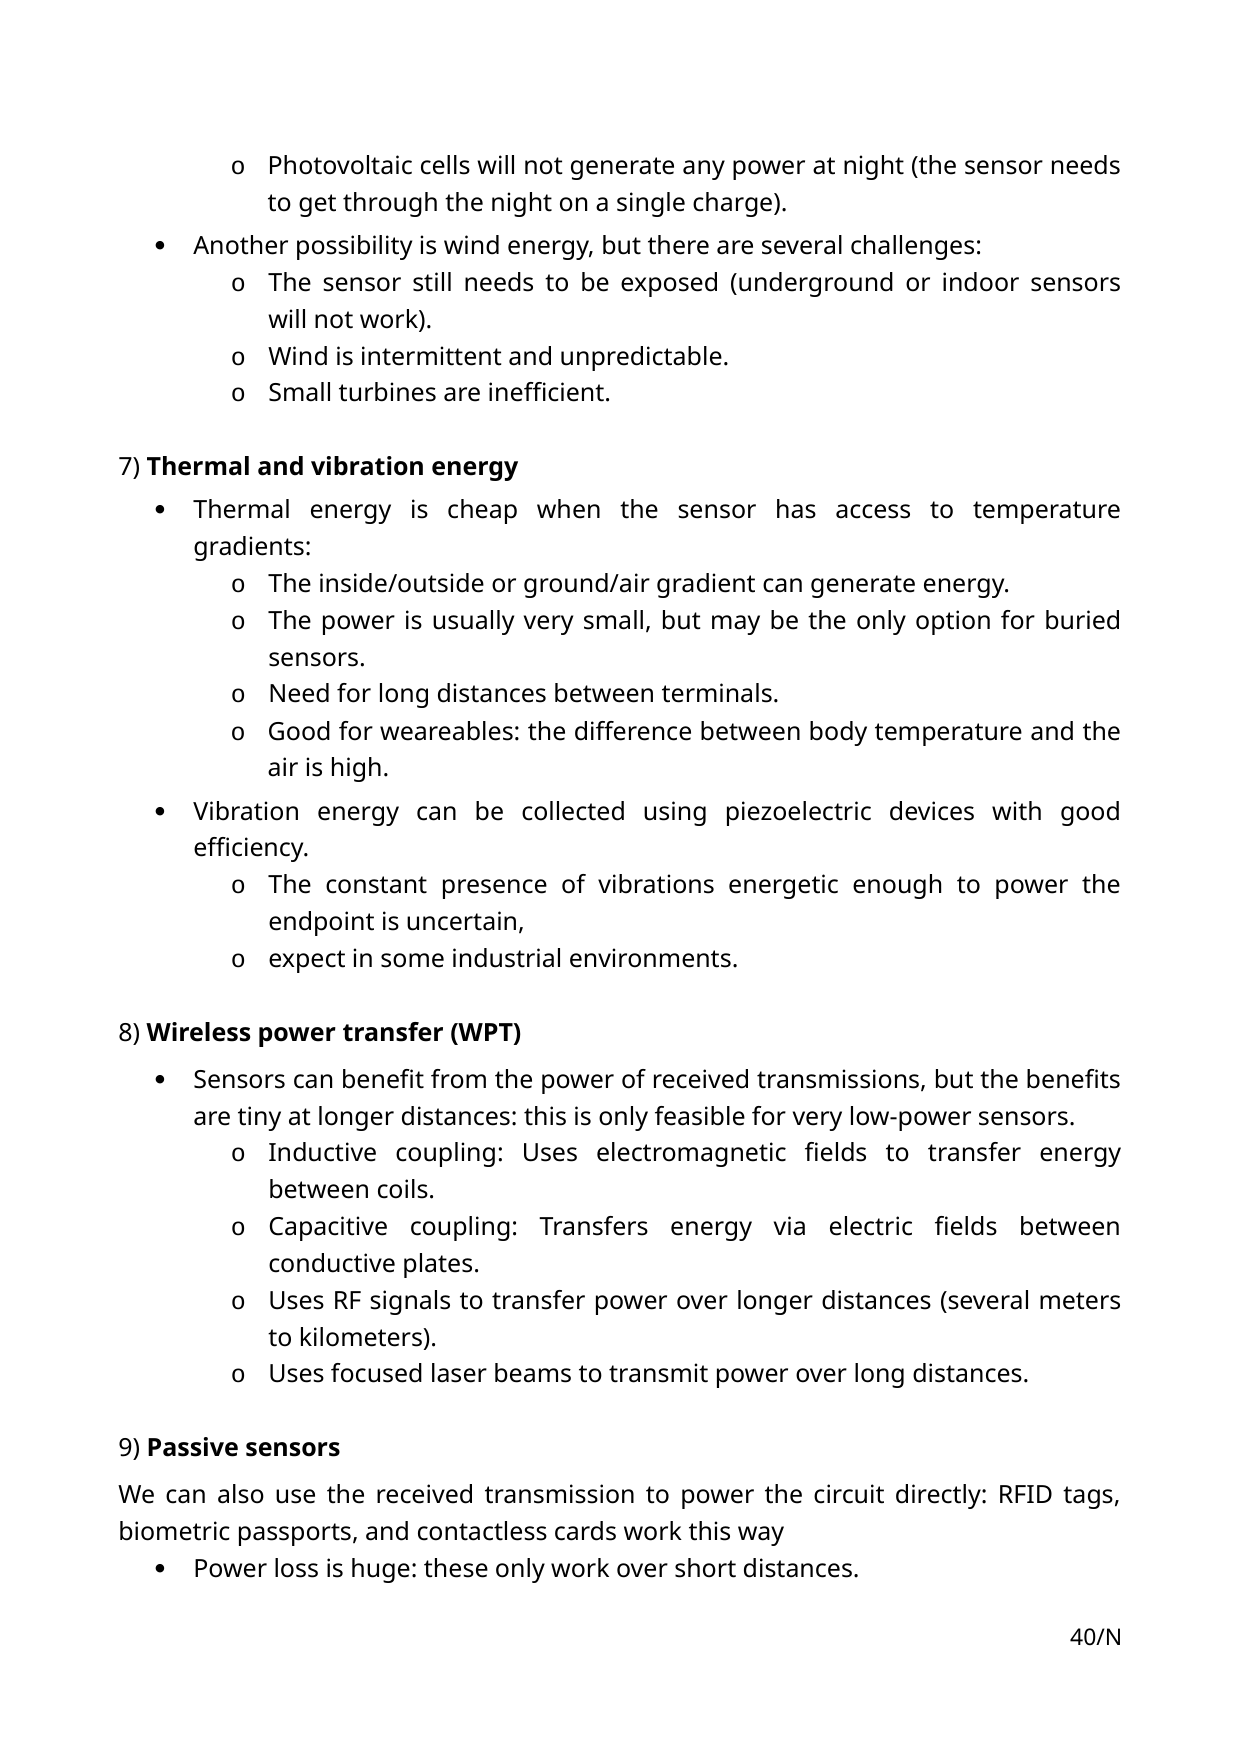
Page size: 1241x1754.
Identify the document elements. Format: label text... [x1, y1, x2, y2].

list Good for weareables: the difference between body temperature and the air is high. [230, 713, 1122, 784]
list Photovoltaic cells will not generate any power at night (the sensor needs to get through the night on a single charge). [230, 148, 1122, 219]
list Uses focused laser beams to transmit power over long distances. [231, 1356, 1122, 1390]
list The inside/outside or ground/air gradient can generate energy. [231, 565, 1122, 600]
text 8) Wireless power transfer (WPT) [118, 1014, 1122, 1048]
list Capacitive coupling: Transfers energy via electric fields between conductive plates. [231, 1209, 1122, 1280]
list Uses RF signals to transfer power over longer distances (several meters to kilometers). [231, 1282, 1122, 1353]
list Thermal energy is cheap when the sensor has access to temperature gradients: [156, 492, 1122, 563]
list expect in some industrial environments. [231, 940, 1122, 975]
list Wind is intermittent and unpredictable. [231, 338, 1122, 372]
list The power is usually very small, but may be the only option for buried sensors. [231, 602, 1122, 673]
list The sensor still needs to be exposed (underground or indoor sensors will not work). [231, 264, 1122, 335]
list Inductive coupling: Uses electromagnetic fields to transfer energy between coils. [231, 1135, 1122, 1206]
list Sensors can benefit from the power of received transmissions, but the benefits are tiny at longer distances: this is only feasible for very low-power sensors. [156, 1061, 1122, 1132]
list Small turbines are inefficient. [231, 375, 1122, 409]
text 7) Thermal and vibration energy [118, 449, 1122, 483]
list Another possibility is wind energy, but there are several challenges: [156, 228, 1122, 262]
list Power loss is huge: these only work over short distances. [156, 1551, 1122, 1585]
list Need for long distances between terminals. [231, 676, 1122, 710]
list Vibration energy can be collected using piezoelectric devices with good efficiency. [156, 793, 1122, 864]
text We can also use the received transmission to power the circuit directly: RFID tags, biometric passports, and contactless cards work this way [118, 1477, 1122, 1548]
list The constant presence of vibrations energetic enough to power the endpoint is uncertain, [231, 867, 1122, 938]
text 9) Passive sensors [118, 1430, 1122, 1464]
